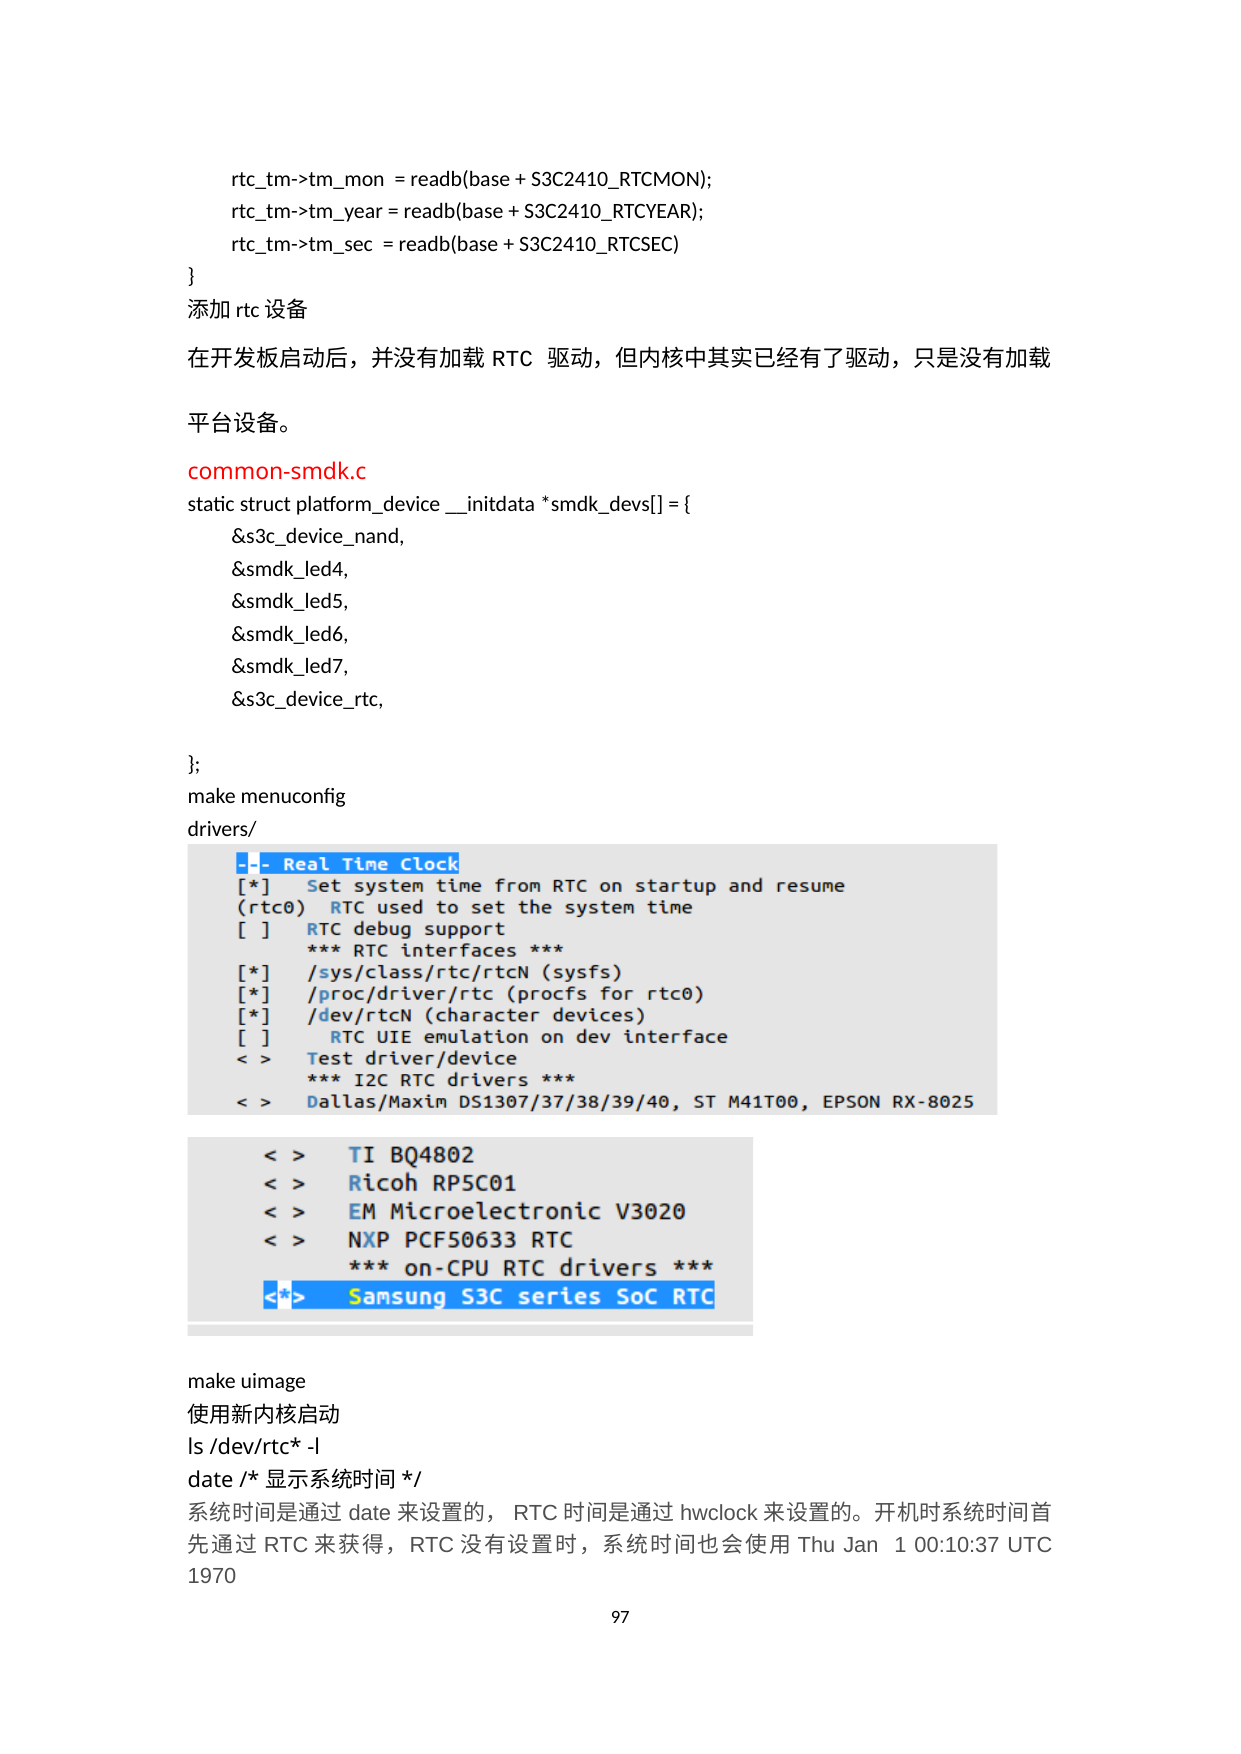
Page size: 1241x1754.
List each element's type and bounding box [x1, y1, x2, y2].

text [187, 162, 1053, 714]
picture [187, 844, 998, 1115]
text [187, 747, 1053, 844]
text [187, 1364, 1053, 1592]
picture [187, 1137, 754, 1336]
